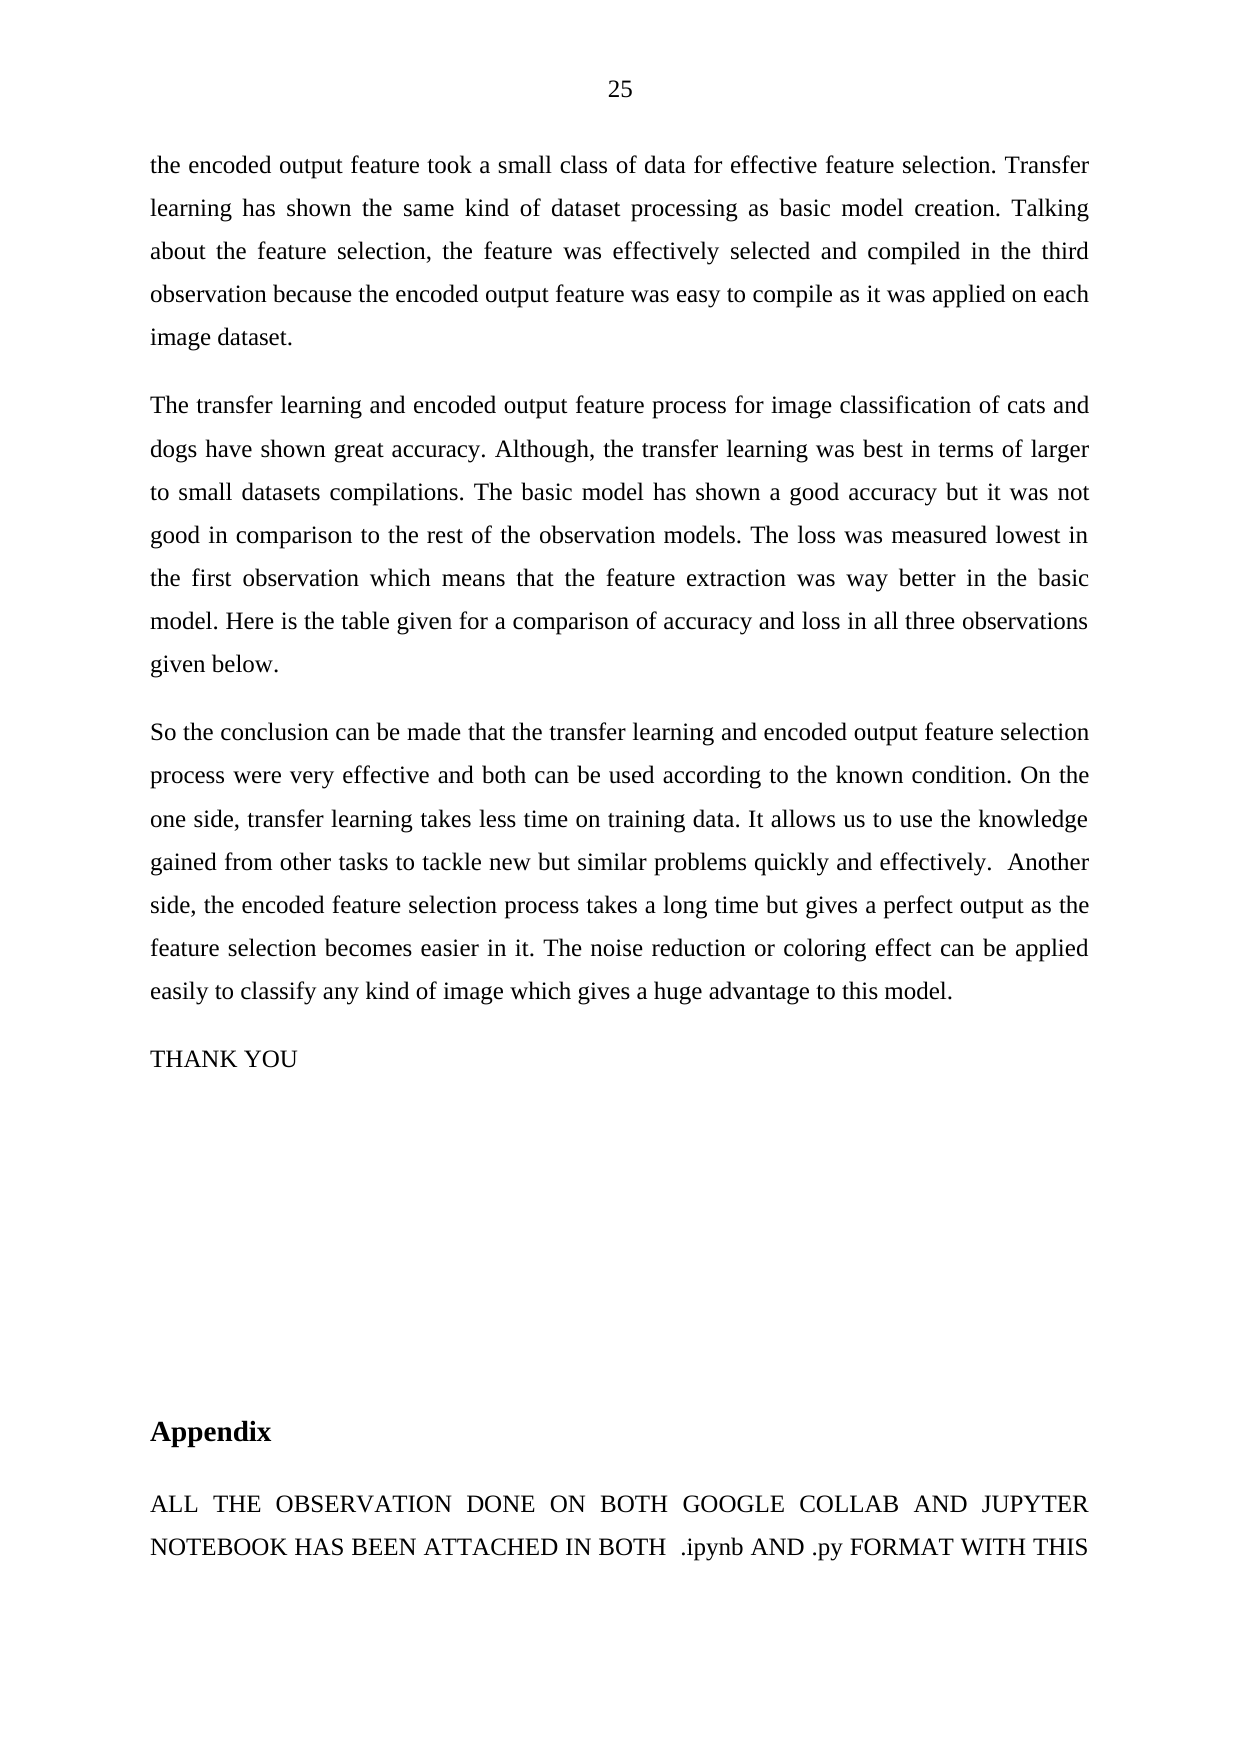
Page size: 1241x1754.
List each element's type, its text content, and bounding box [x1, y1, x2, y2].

text THANK YOU [150, 1044, 1090, 1073]
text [150, 150, 1090, 351]
subtitle Appendix [150, 1414, 1090, 1447]
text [150, 1489, 1090, 1561]
text So the conclusion can be made that the transfer learning and encoded output feature selection process were very effective and both can be used according to the known condition. On the one side, transfer learning takes less time on training data. It allows us to use the knowledge gained from other tasks to tackle new but similar problems quickly and effectively. Another side, the encoded feature selection process takes a long time but gives a perfect output as the feature selection becomes easier in it. The noise reduction or coloring effect can be applied easily to classify any kind of image which gives a huge advantage to this model. [150, 717, 1090, 1005]
text The transfer learning and encoded output feature process for image classification of cats and dogs have shown great accuracy. Although, the transfer learning was best in terms of larger to small datasets compilations. The basic model has shown a good accuracy but it was not good in comparison to the rest of the observation models. The loss was measured lowest in the first observation which means that the feature extraction was way better in the basic model. Here is the table given for a comparison of accuracy and loss in all three observations given below. [150, 391, 1090, 678]
